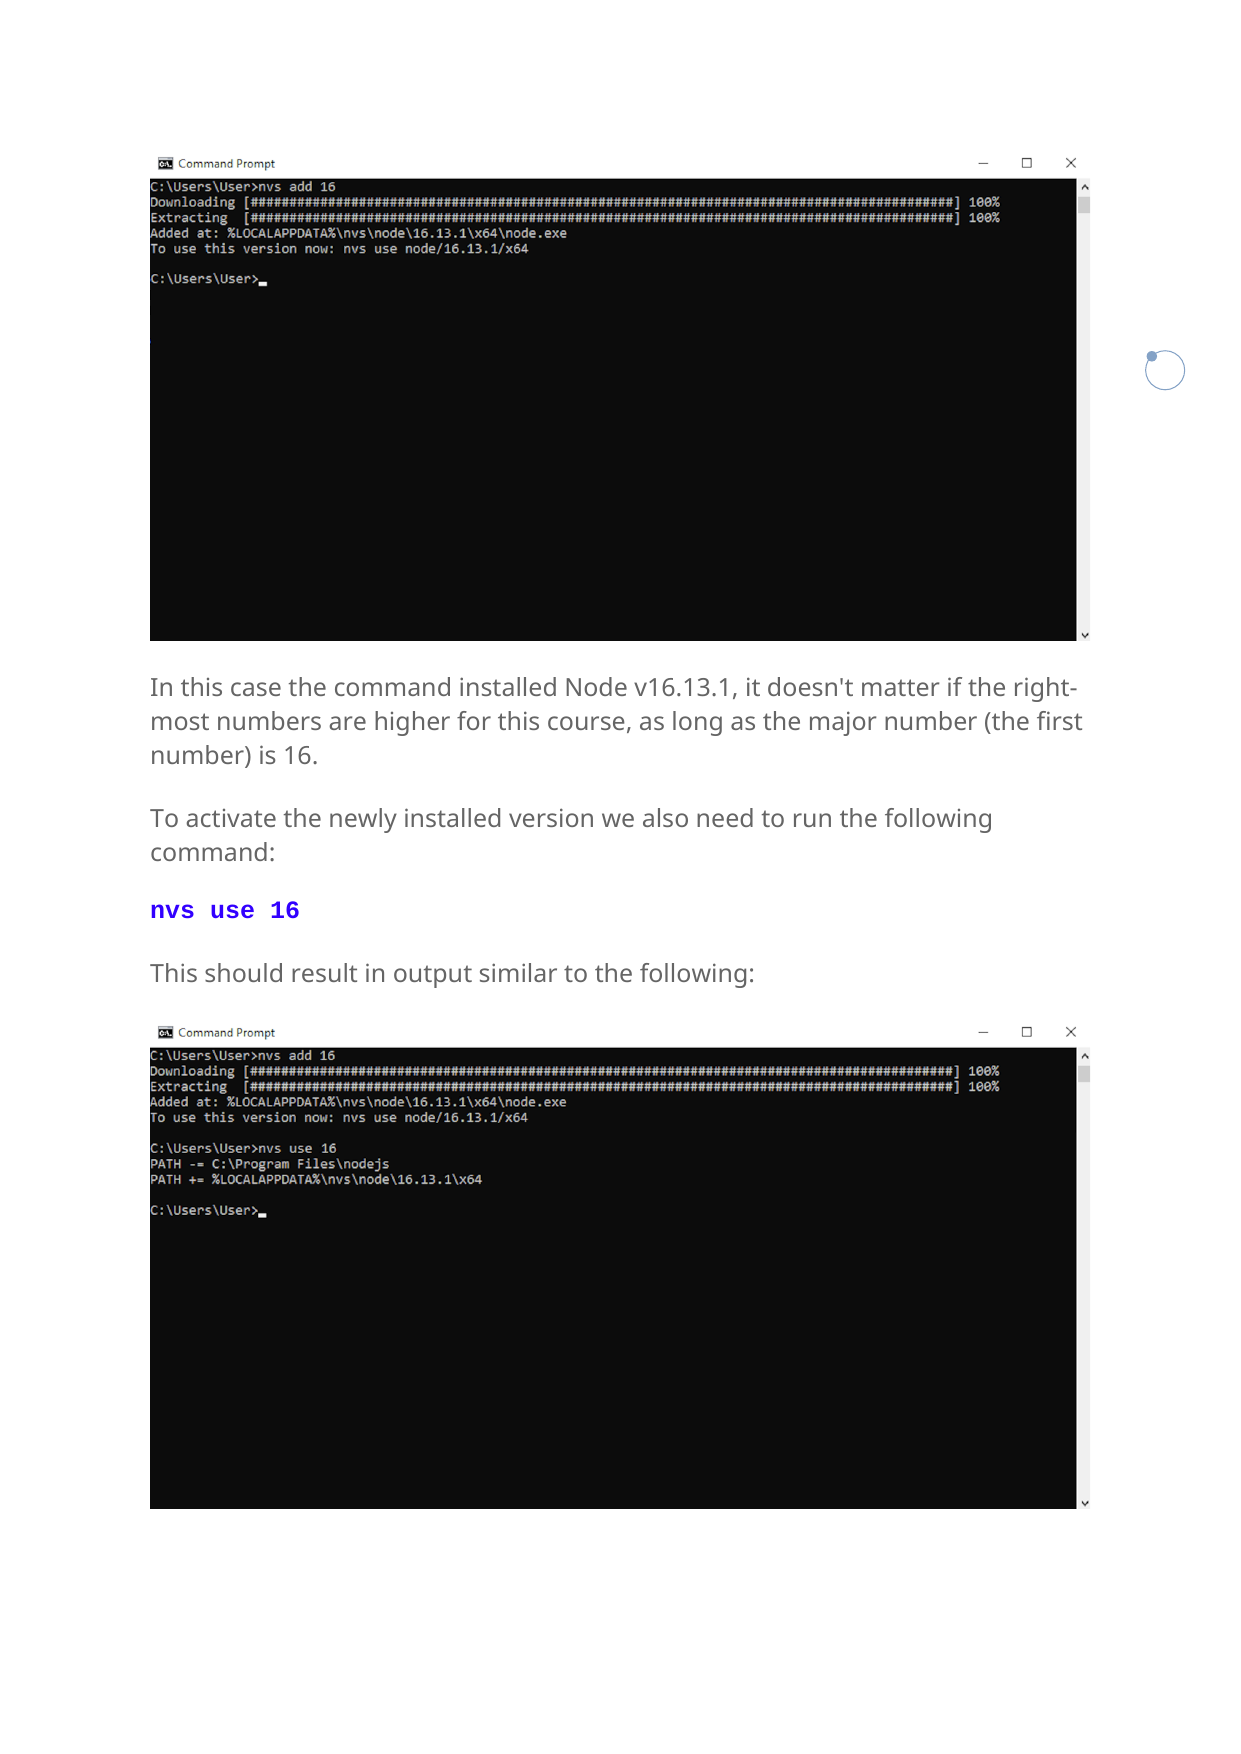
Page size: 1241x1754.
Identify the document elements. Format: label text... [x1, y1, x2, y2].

text To activate the newly installed version we also need to run the following command: [150, 801, 1090, 869]
text In this case the command installed Node v16.13.1, it doesn't matter if the right-most numbers are higher for this course, as long as the major number (the first number) is 16. [150, 669, 1090, 771]
text This should result in output similar to the following: [150, 955, 1090, 989]
picture [150, 150, 1091, 641]
text nvs use 16 [150, 898, 1090, 926]
picture [150, 1018, 1091, 1509]
